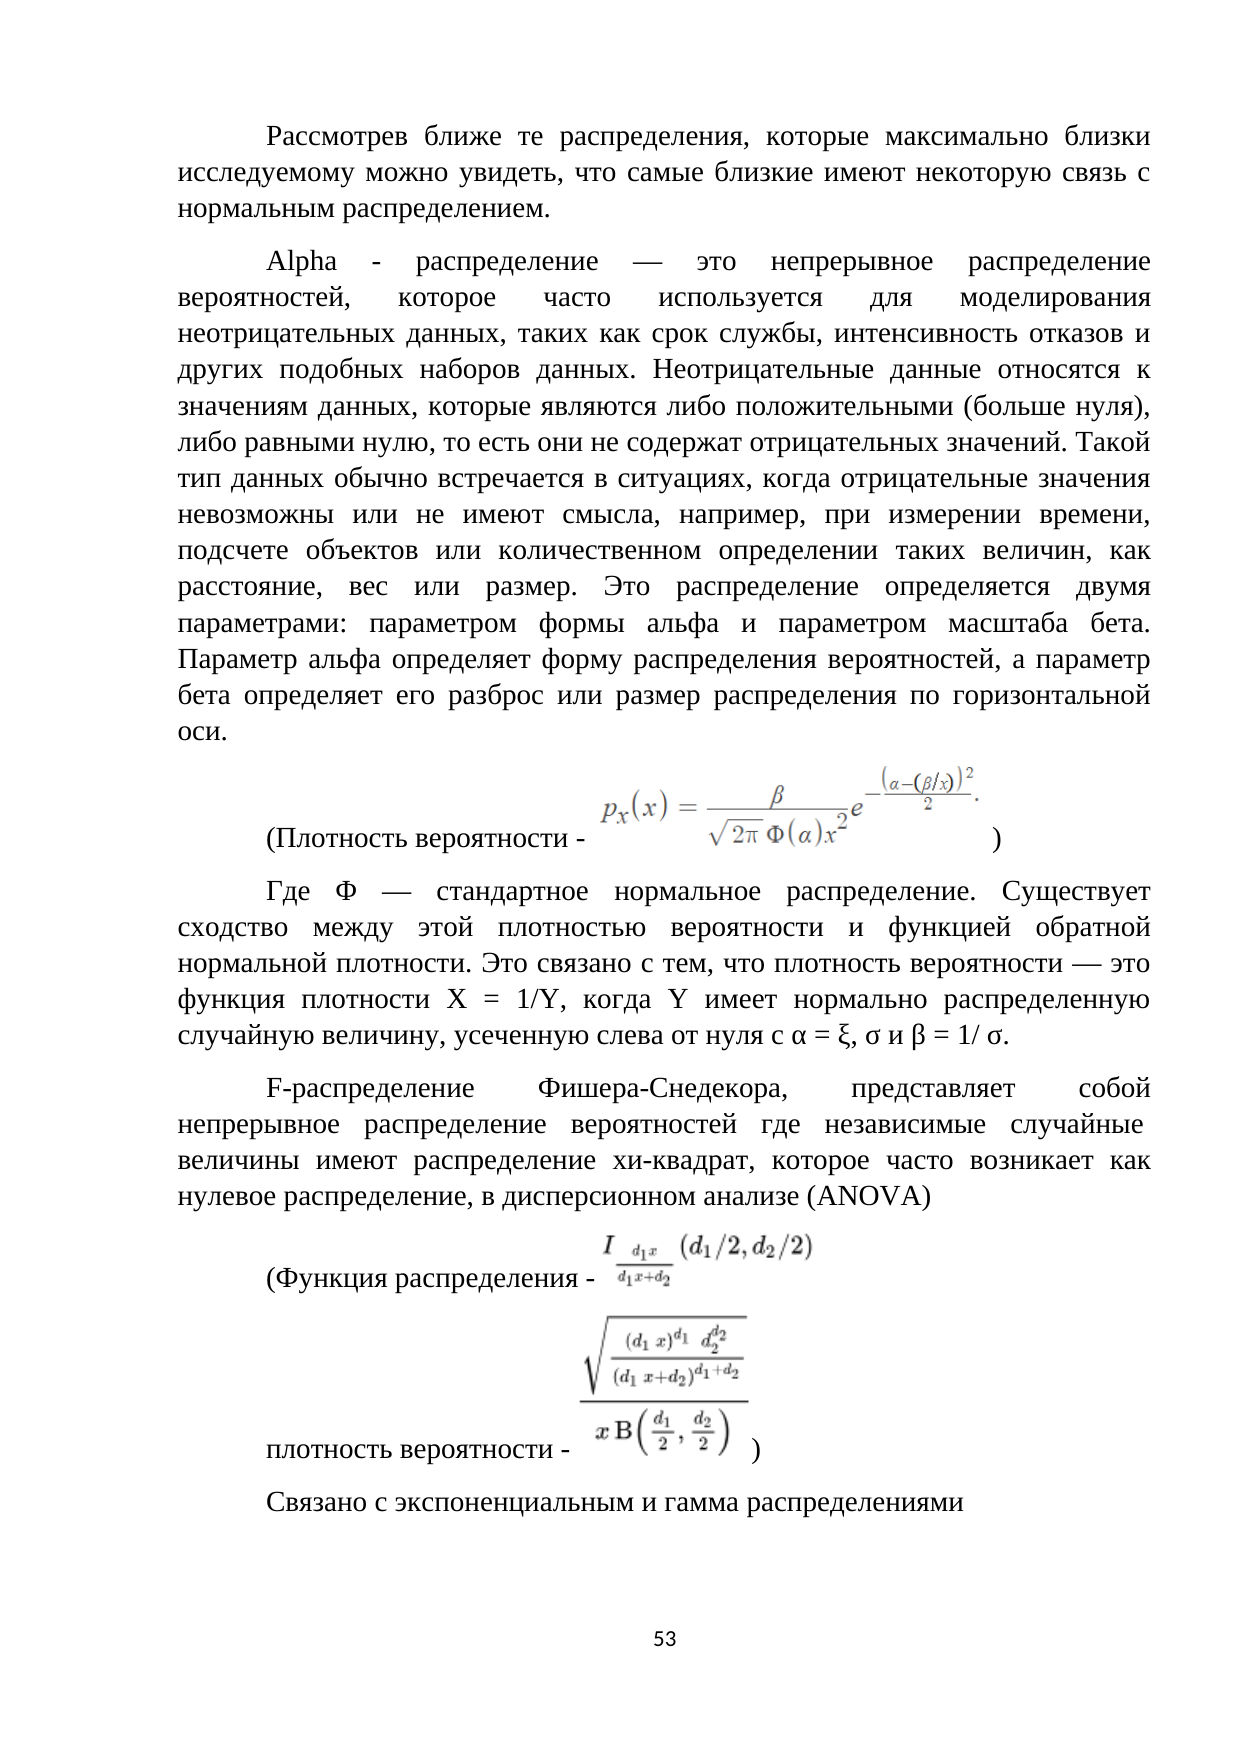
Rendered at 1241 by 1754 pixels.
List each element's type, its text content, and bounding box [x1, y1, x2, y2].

text Связано с экспоненциальным и гамма распределениями [177, 1484, 1152, 1517]
text плотность вероятности - ) [177, 1313, 1152, 1465]
text Где Φ — стандартное нормальное распределение. Существует сходство между этой плотностью вероятности и функцией обратной нормальной плотности. Это связано с тем, что плотность вероятности — это функция плотности X = 1/Y, когда Y имеет нормально распределенную случайную величину, усеченную слева от нуля с α = ξ, σ и β = 1/ σ. [177, 873, 1152, 1051]
text Рассмотрев ближе те распределения, которые максимально близки исследуемому можно увидеть, что самые близкие имеют некоторую связь с нормальным распределением. [177, 118, 1152, 224]
text F-распределение Фишера-Снедекора, представляет собой непрерывное распределение вероятностей где независимые случайные величины имеют распределение хи-квадрат, которое часто возникает как нулевое распределение, в дисперсионном анализе (ANOVA) [177, 1070, 1152, 1212]
text (Функция распределения - [177, 1231, 1152, 1294]
picture [577, 1313, 752, 1459]
picture [592, 766, 992, 848]
picture [602, 1231, 814, 1288]
text Alpha - распределение — это непрерывное распределение вероятностей, которое часто используется для моделирования неотрицательных данных, таких как срок службы, интенсивность отказов и других подобных наборов данных. Неотрицательные данные относятся к значениям данных, которые являются либо положительными (больше нуля), либо равными нулю, то есть они не содержат отрицательных значений. Такой тип данных обычно встречается в ситуациях, когда отрицательные значения невозможны или не имеют смысла, например, при измерении времени, подсчете объектов или количественном определении таких величин, как расстояние, вес или размер. Это распределение определяется двумя параметрами: параметром формы альфа и параметром масштаба бета. Параметр альфа определяет форму распределения вероятностей, а параметр бета определяет его разброс или размер распределения по горизонтальной оси. [177, 243, 1152, 747]
